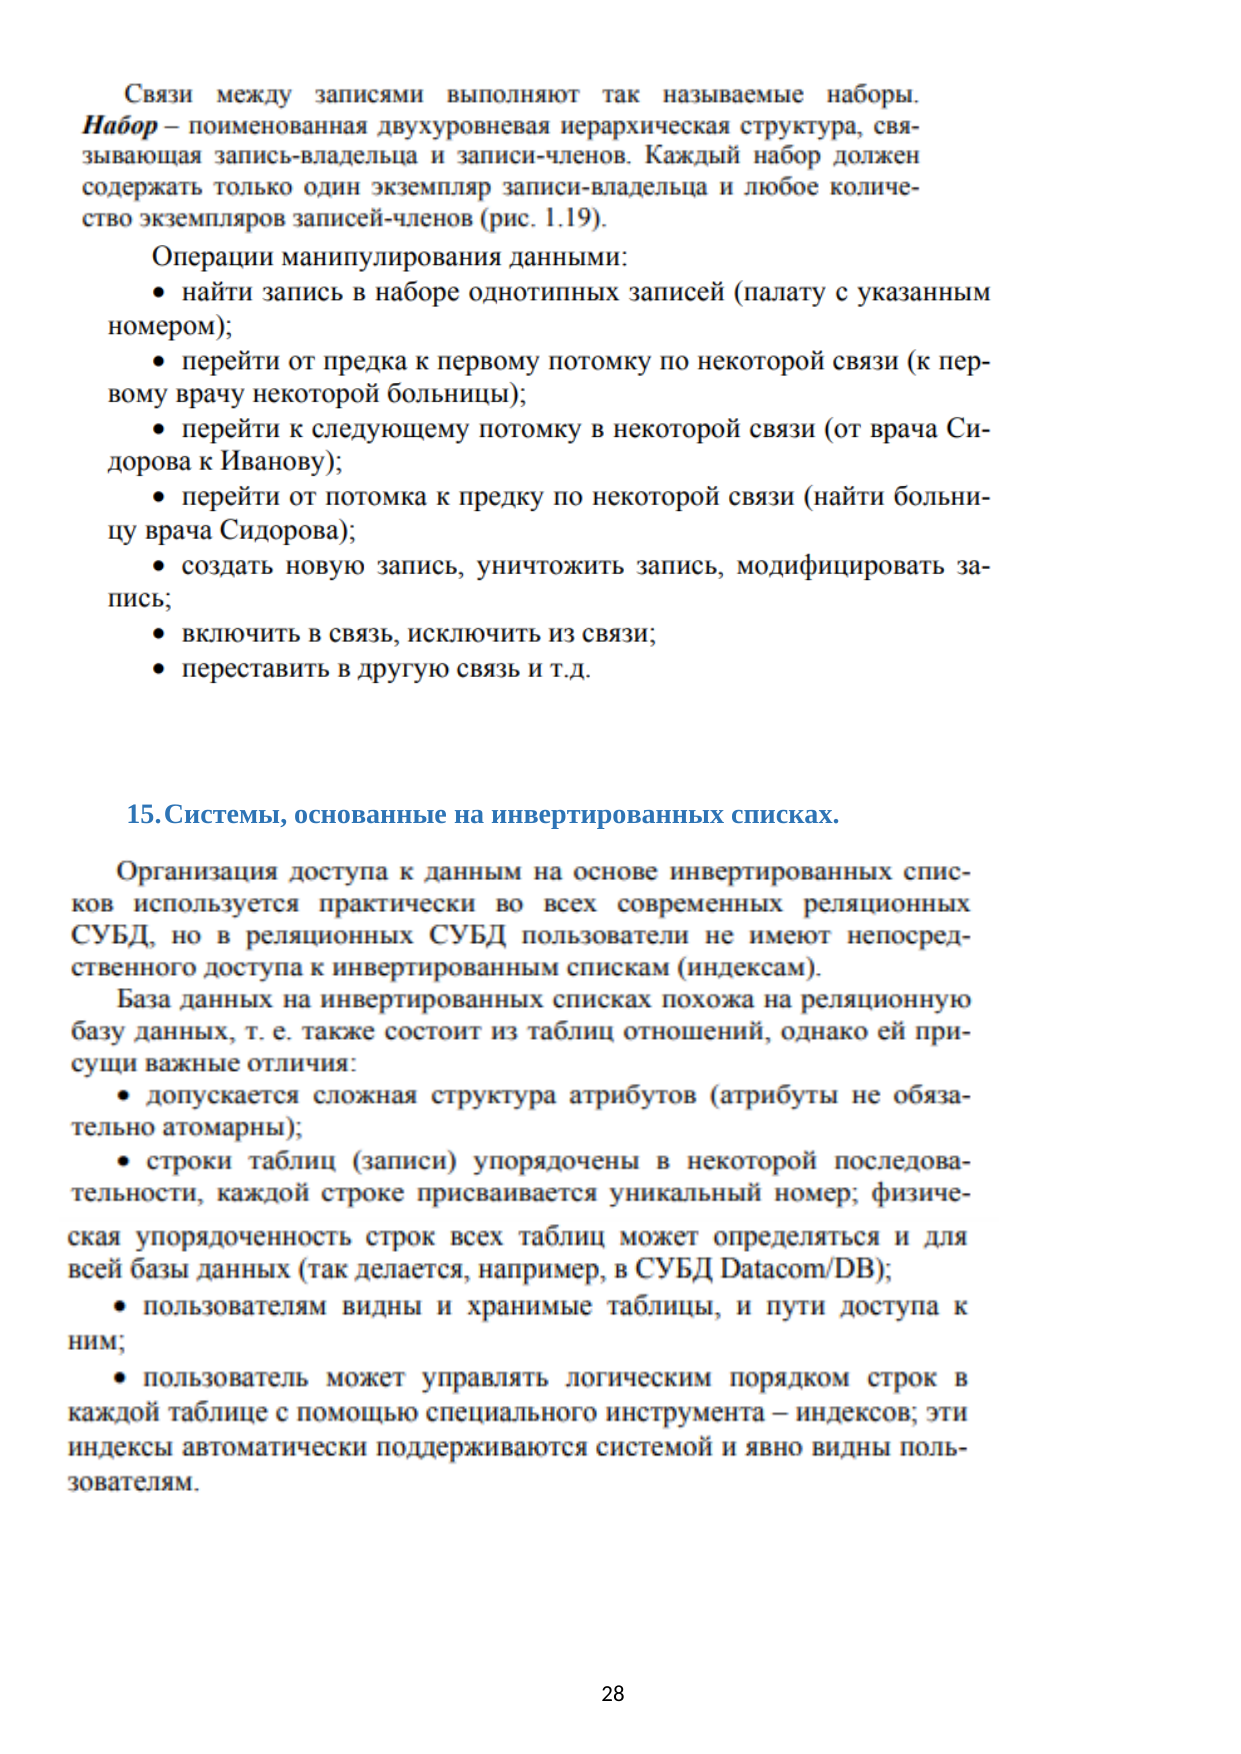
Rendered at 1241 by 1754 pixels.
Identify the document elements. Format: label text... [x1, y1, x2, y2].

picture [59, 73, 1018, 702]
subtitle Системы, основанные на инвертированных списках. [126, 797, 1137, 829]
picture [59, 858, 1000, 1500]
